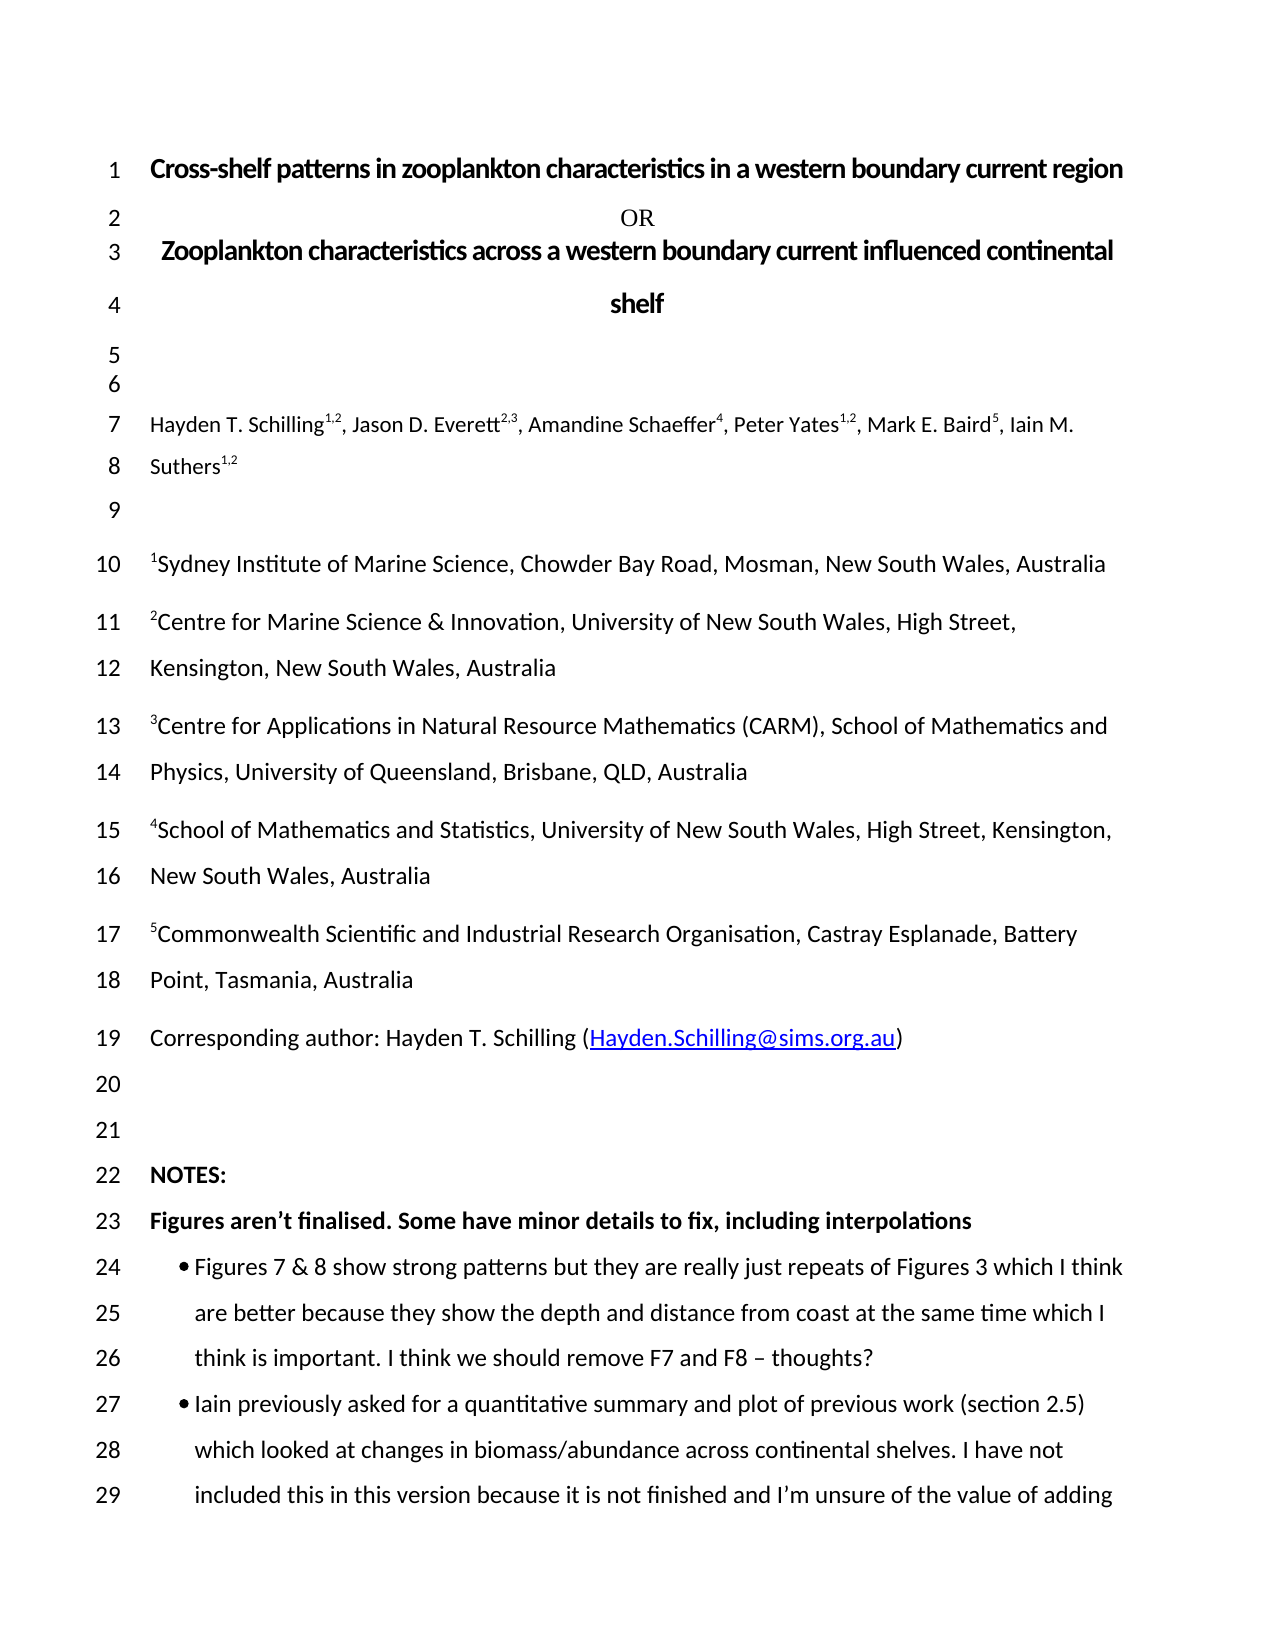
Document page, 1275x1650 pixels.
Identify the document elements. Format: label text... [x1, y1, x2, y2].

text 1Sydney Institute of Marine Science, Chowder Bay Road, Mosman, New South Wales, Australia [150, 548, 1125, 579]
list Figures 7 & 8 show strong patterns but they are really just repeats of Figures 3 which I think are better because they show the depth and distance from coast at the same time which I think is important. I think we should remove F7 and F8 – thoughts? [179, 1251, 1125, 1373]
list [179, 1388, 1125, 1510]
text 2Centre for Marine Science & Innovation, University of New South Wales, High Street, Kensington, New South Wales, Australia [150, 606, 1125, 683]
title Zooplankton characteristics across a western boundary current influenced continental shelf [150, 232, 1125, 321]
text 5Commonwealth Scientific and Industrial Research Organisation, Castray Esplanade, Battery Point, Tasmania, Australia [150, 918, 1125, 994]
text OR [150, 203, 1125, 232]
text Corresponding author: Hayden T. Schilling (Hayden.Schilling@sims.org.au) [150, 1022, 1125, 1053]
text 4School of Mathematics and Statistics, University of New South Wales, High Street, Kensington, New South Wales, Australia [150, 814, 1125, 891]
title Cross-shelf patterns in zooplankton characteristics in a western boundary current region [150, 150, 1125, 186]
text Figures aren’t finalised. Some have minor details to fix, including interpolations [150, 1205, 1125, 1236]
text 3Centre for Applications in Natural Resource Mathematics (CARM), School of Mathematics and Physics, University of Queensland, Brisbane, QLD, Australia [150, 710, 1125, 787]
text NOTES: [150, 1159, 1125, 1190]
text Hayden T. Schilling1,2, Jason D. Everett2,3, Amandine Schaeffer4, Peter Yates1,2, Mark E. Baird5, Iain M. Suthers1,2 [150, 410, 1125, 480]
